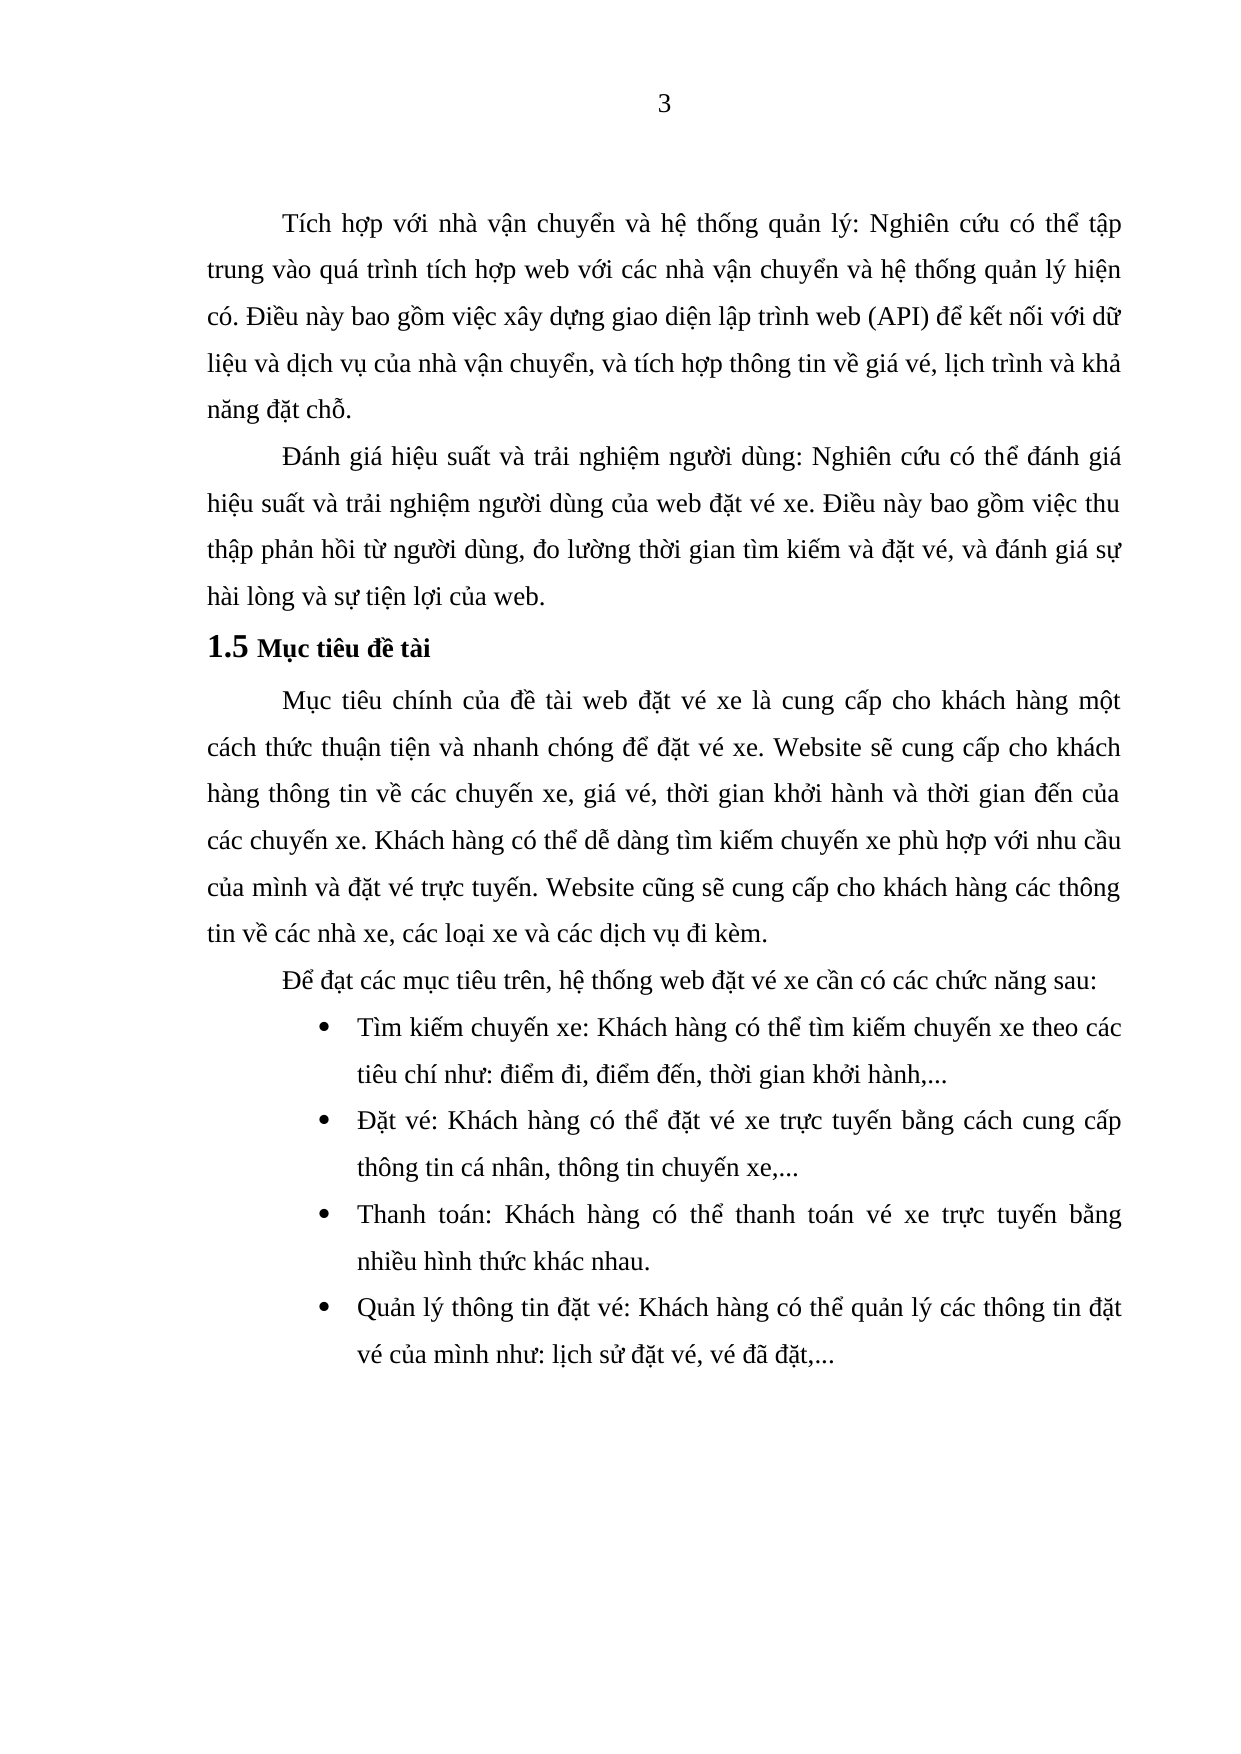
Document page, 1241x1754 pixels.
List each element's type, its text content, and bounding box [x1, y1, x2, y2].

text Đánh giá hiệu suất và trải nghiệm người dùng: Nghiên cứu có thể đánh giá hiệu suất và trải nghiệm người dùng của web đặt vé xe. Điều này bao gồm việc thu thập phản hồi từ người dùng, đo lường thời gian tìm kiếm và đặt vé, và đánh giá sự hài lòng và sự tiện lợi của web. [207, 440, 1122, 611]
list Tìm kiếm chuyến xe: Khách hàng có thể tìm kiếm chuyến xe theo các tiêu chí như: điểm đi, điểm đến, thời gian khởi hành,... [319, 1011, 1122, 1089]
subtitle Mục tiêu đề tài [207, 627, 1122, 665]
list Thanh toán: Khách hàng có thể thanh toán vé xe trực tuyến bằng nhiều hình thức khác nhau. [319, 1198, 1122, 1276]
text Để đạt các mục tiêu trên, hệ thống web đặt vé xe cần có các chức năng sau: [207, 964, 1122, 995]
list Quản lý thông tin đặt vé: Khách hàng có thể quản lý các thông tin đặt vé của mình như: lịch sử đặt vé, vé đã đặt,... [319, 1291, 1122, 1369]
list Đặt vé: Khách hàng có thể đặt vé xe trực tuyến bằng cách cung cấp thông tin cá nhân, thông tin chuyến xe,... [319, 1104, 1122, 1182]
text Mục tiêu chính của đề tài web đặt vé xe là cung cấp cho khách hàng một cách thức thuận tiện và nhanh chóng để đặt vé xe. Website sẽ cung cấp cho khách hàng thông tin về các chuyến xe, giá vé, thời gian khởi hành và thời gian đến của các chuyến xe. Khách hàng có thể dễ dàng tìm kiếm chuyến xe phù hợp với nhu cầu của mình và đặt vé trực tuyến. Website cũng sẽ cung cấp cho khách hàng các thông tin về các nhà xe, các loại xe và các dịch vụ đi kèm. [207, 684, 1122, 949]
text Tích hợp với nhà vận chuyển và hệ thống quản lý: Nghiên cứu có thể tập trung vào quá trình tích hợp web với các nhà vận chuyển và hệ thống quản lý hiện có. Điều này bao gồm việc xây dựng giao diện lập trình web (API) để kết nối với dữ liệu và dịch vụ của nhà vận chuyển, và tích hợp thông tin về giá vé, lịch trình và khả năng đặt chỗ. [207, 207, 1122, 424]
